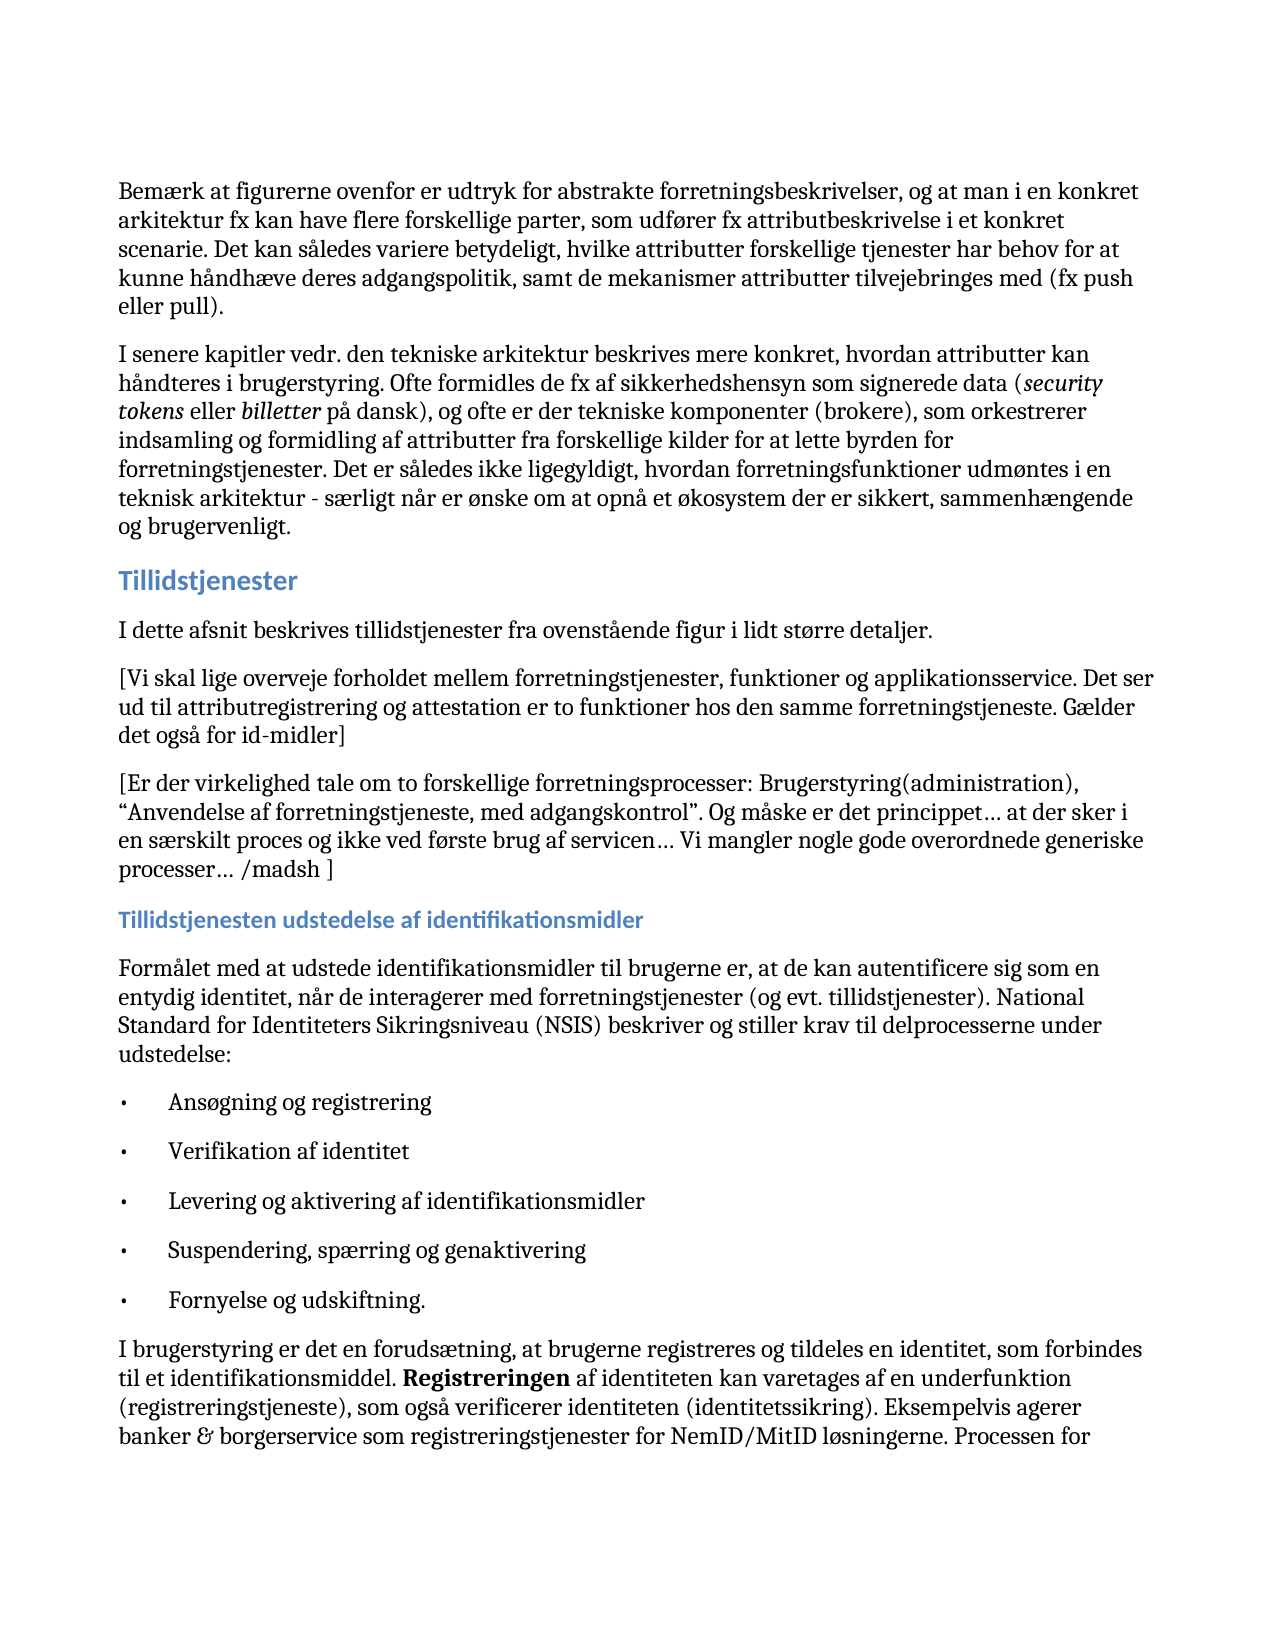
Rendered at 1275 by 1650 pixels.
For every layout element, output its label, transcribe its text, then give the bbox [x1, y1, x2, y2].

text Bemærk at figurerne ovenfor er udtryk for abstrakte forretningsbeskrivelser, og at man i en konkret arkitektur fx kan have flere forskellige parter, som udfører fx attributbeskrivelse i et konkret scenarie. Det kan således variere betydeligt, hvilke attributter forskellige tjenester har behov for at kunne håndhæve deres adgangspolitik, samt de mekanismer attributter tilvejebringes med (fx push eller pull). [118, 177, 1157, 321]
text I dette afsnit beskrives tillidstjenester fra ovenstående figur i lidt større detaljer. [118, 616, 1157, 645]
list Suspendering, spærring og genaktivering [118, 1236, 1157, 1265]
list Verifikation af identitet [118, 1137, 1157, 1166]
text Formålet med at udstede identifikationsmidler til brugerne er, at de kan autentificere sig som en entydig identitet, når de interagerer med forretningstjenester (og evt. tillidstjenester). National Standard for Identiteters Sikringsniveau (NSIS) beskriver og stiller krav til delprocesserne under udstedelse: [118, 954, 1157, 1069]
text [118, 1335, 1157, 1450]
list Levering og aktivering af identifikationsmidler [118, 1187, 1157, 1215]
list Ansøgning og registrering [118, 1087, 1157, 1116]
subtitle Tillidstjenester [118, 562, 1157, 597]
subtitle Tillidstjenesten udstedelse af identifikationsmidler [118, 904, 1157, 935]
text I senere kapitler vedr. den tekniske arkitektur beskrives mere konkret, hvordan attributter kan håndteres i brugerstyring. Ofte formidles de fx af sikkerhedshensyn som signerede data (security tokens eller billetter på dansk), og ofte er der tekniske komponenter (brokere), som orkestrerer indsamling og formidling af attributter fra forskellige kilder for at lette byrden for forretningstjenester. Det er således ikke ligegyldigt, hvordan forretningsfunktioner udmøntes i en teknisk arkitektur - særligt når er ønske om at opnå et økosystem der er sikkert, sammenhængende og brugervenligt. [118, 340, 1157, 541]
text [Vi skal lige overveje forholdet mellem forretningstjenester, funktioner og applikationsservice. Det ser ud til attributregistrering og attestation er to funktioner hos den samme forretningstjeneste. Gælder det også for id-midler] [118, 664, 1157, 750]
text [Er der virkelighed tale om to forskellige forretningsprocesser: Brugerstyring(administration), “Anvendelse af forretningstjeneste, med adgangskontrol”. Og måske er det princippet… at der sker i en særskilt proces og ikke ved første brug af servicen… Vi mangler nogle gode overordnede generiske processer… /madsh ] [118, 769, 1157, 884]
list Fornyelse og udskiftning. [118, 1286, 1157, 1314]
